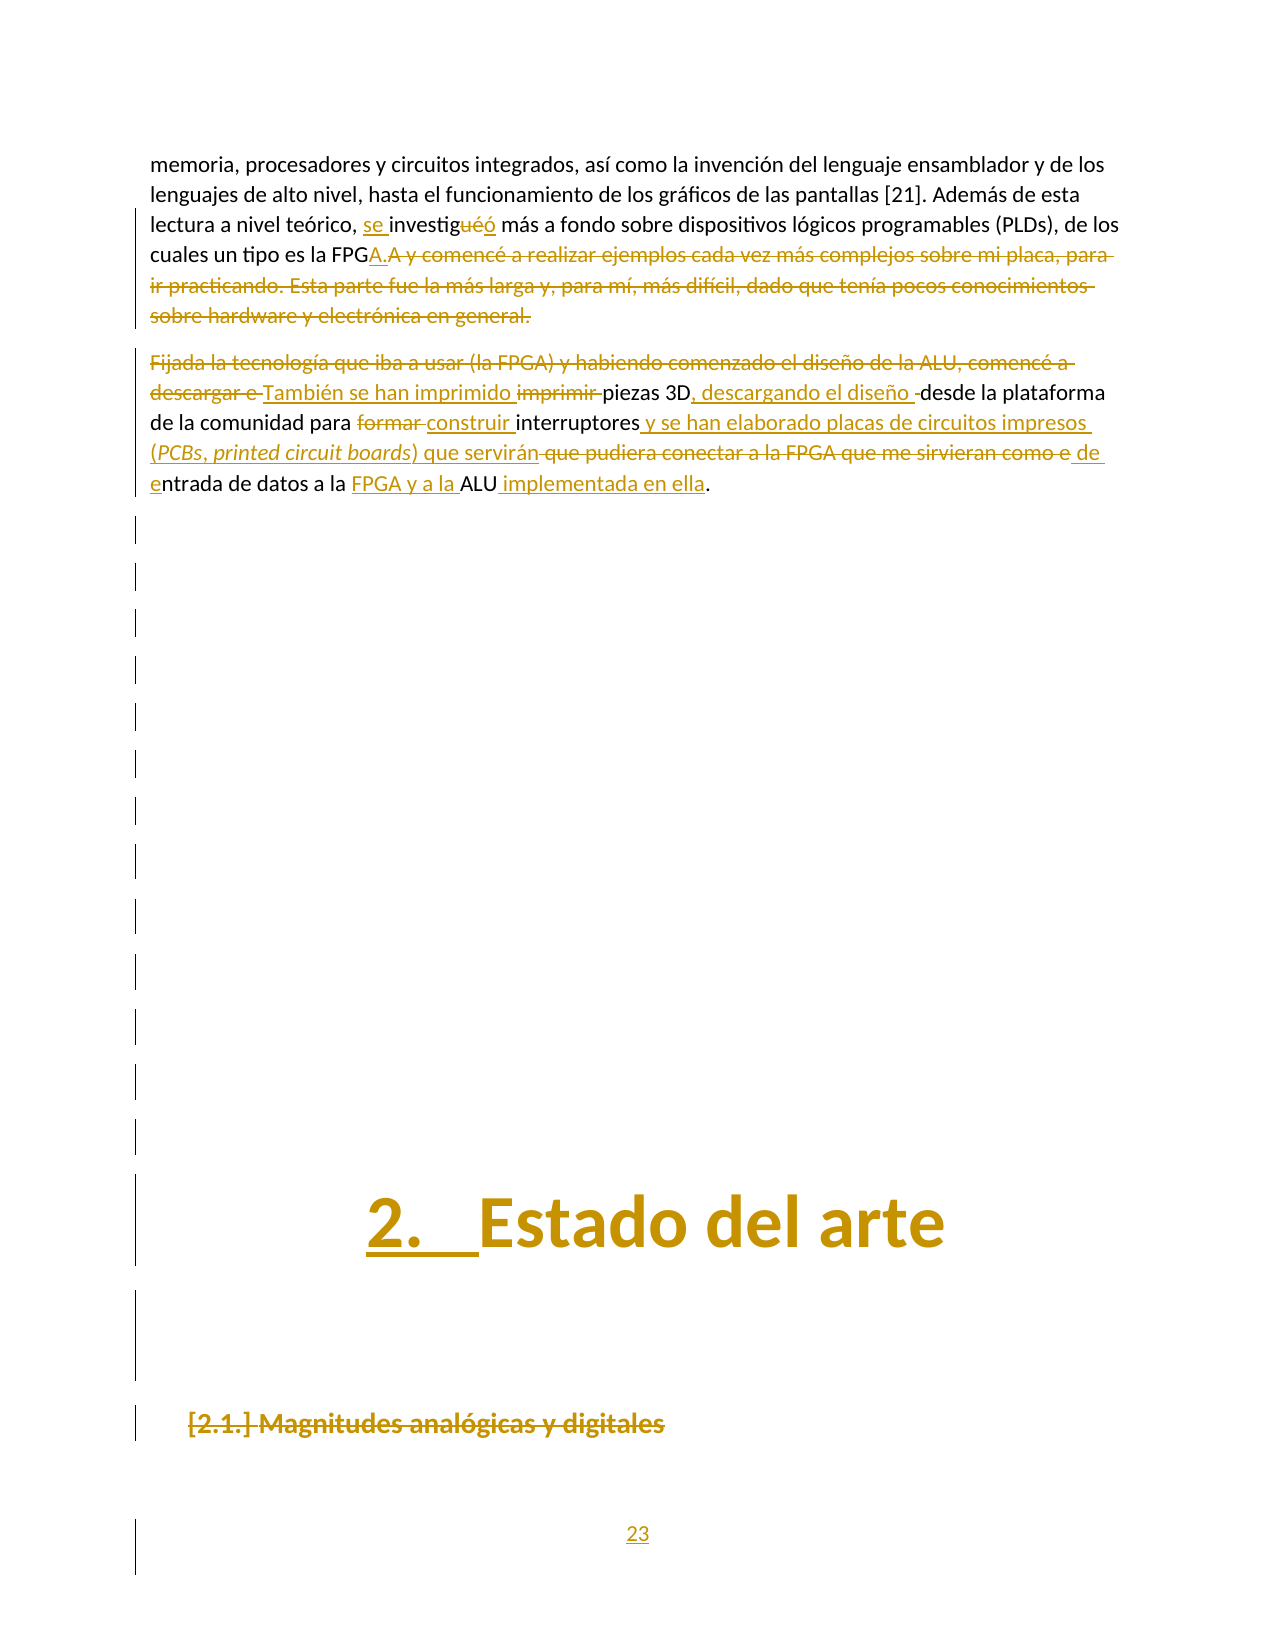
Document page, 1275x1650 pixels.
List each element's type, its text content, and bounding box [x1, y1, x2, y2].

text piezas 3Ddesde la plataforma de la comunidad para interruptoresntrada de datos a la ALU. [150, 348, 1125, 497]
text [150, 150, 1125, 329]
list Estado del arte [187, 1174, 1125, 1266]
